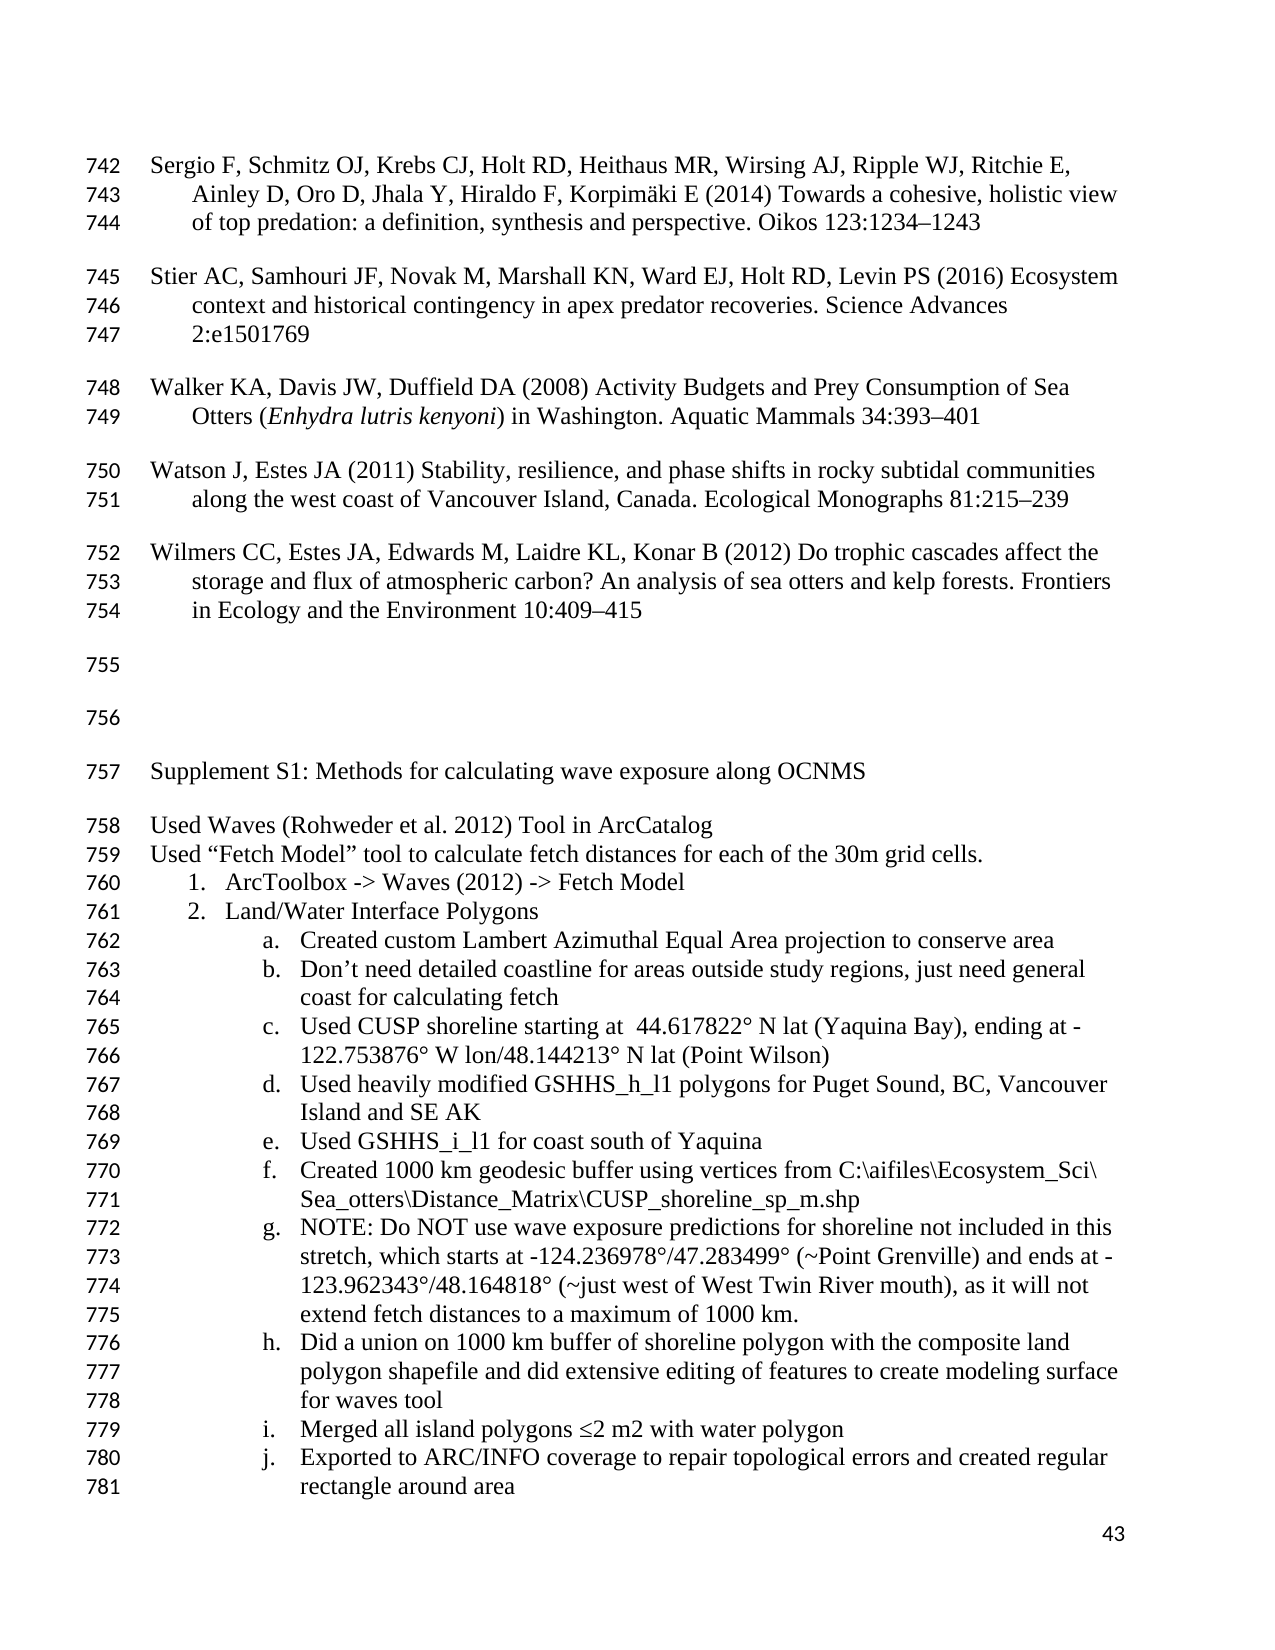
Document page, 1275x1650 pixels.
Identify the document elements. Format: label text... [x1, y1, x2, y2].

list Land/Water Interface Polygons [187, 896, 1125, 925]
text Used “Fetch Model” tool to calculate fetch distances for each of the 30m grid cells. [150, 839, 1125, 867]
text Stier AC, Samhouri JF, Novak M, Marshall KN, Ward EJ, Holt RD, Levin PS (2016) Ecosystem context and historical contingency in apex predator recoveries. Science Advances 2:e1501769 [150, 261, 1125, 347]
list Used CUSP shoreline starting at 44.617822° N lat (Yaquina Bay), ending at -122.753876° W lon/48.144213° N lat (Point Wilson) [262, 1011, 1125, 1069]
text Wilmers CC, Estes JA, Edwards M, Laidre KL, Konar B (2012) Do trophic cascades affect the storage and flux of atmospheric carbon? An analysis of sea otters and kelp forests. Frontiers in Ecology and the Environment 10:409–415 [150, 537, 1125, 624]
list Used heavily modified GSHHS_h_l1 polygons for Puget Sound, BC, Vancouver Island and SE AK [262, 1069, 1125, 1126]
list Used GSHHS_i_l1 for coast south of Yaquina [262, 1126, 1125, 1155]
text Used Waves (Rohweder et al. 2012) Tool in ArcCatalog [150, 810, 1125, 839]
list ArcToolbox -> Waves (2012) -> Fetch Model [187, 867, 1125, 896]
text Supplement S1: Methods for calculating wave exposure along OCNMS [150, 756, 1125, 785]
list Did a union on 1000 km buffer of shoreline polygon with the composite land polygon shapefile and did extensive editing of features to create modeling surface for waves tool [262, 1327, 1125, 1414]
list Merged all island polygons ≤2 m2 with water polygon [262, 1414, 1125, 1442]
text Watson J, Estes JA (2011) Stability, resilience, and phase shifts in rocky subtidal communities along the west coast of Vancouver Island, Canada. Ecological Monographs 81:215–239 [150, 455, 1125, 512]
list Don’t need detailed coastline for areas outside study regions, just need general coast for calculating fetch [262, 954, 1125, 1011]
text Walker KA, Davis JW, Duffield DA (2008) Activity Budgets and Prey Consumption of Sea Otters (Enhydra lutris kenyoni) in Washington. Aquatic Mammals 34:393–401 [150, 372, 1125, 430]
text Sergio F, Schmitz OJ, Krebs CJ, Holt RD, Heithaus MR, Wirsing AJ, Ripple WJ, Ritchie E, Ainley D, Oro D, Jhala Y, Hiraldo F, Korpimäki E (2014) Towards a cohesive, holistic view of top predation: a definition, synthesis and perspective. Oikos 123:1234–1243 [150, 150, 1125, 236]
list NOTE: Do NOT use wave exposure predictions for shoreline not included in this stretch, which starts at -124.236978°/47.283499° (~Point Grenville) and ends at -123.962343°/48.164818° (~just west of West Twin River mouth), as it will not extend fetch distances to a maximum of 1000 km. [262, 1212, 1125, 1327]
list Created custom Lambert Azimuthal Equal Area projection to conserve area [262, 925, 1125, 954]
list Exported to ARC/INFO coverage to repair topological errors and created regular rectangle around area [262, 1442, 1125, 1500]
list Created 1000 km geodesic buffer using vertices from C:\aifiles\Ecosystem_Sci\Sea_otters\Distance_Matrix\CUSP_shoreline_sp_m.shp [262, 1155, 1125, 1212]
